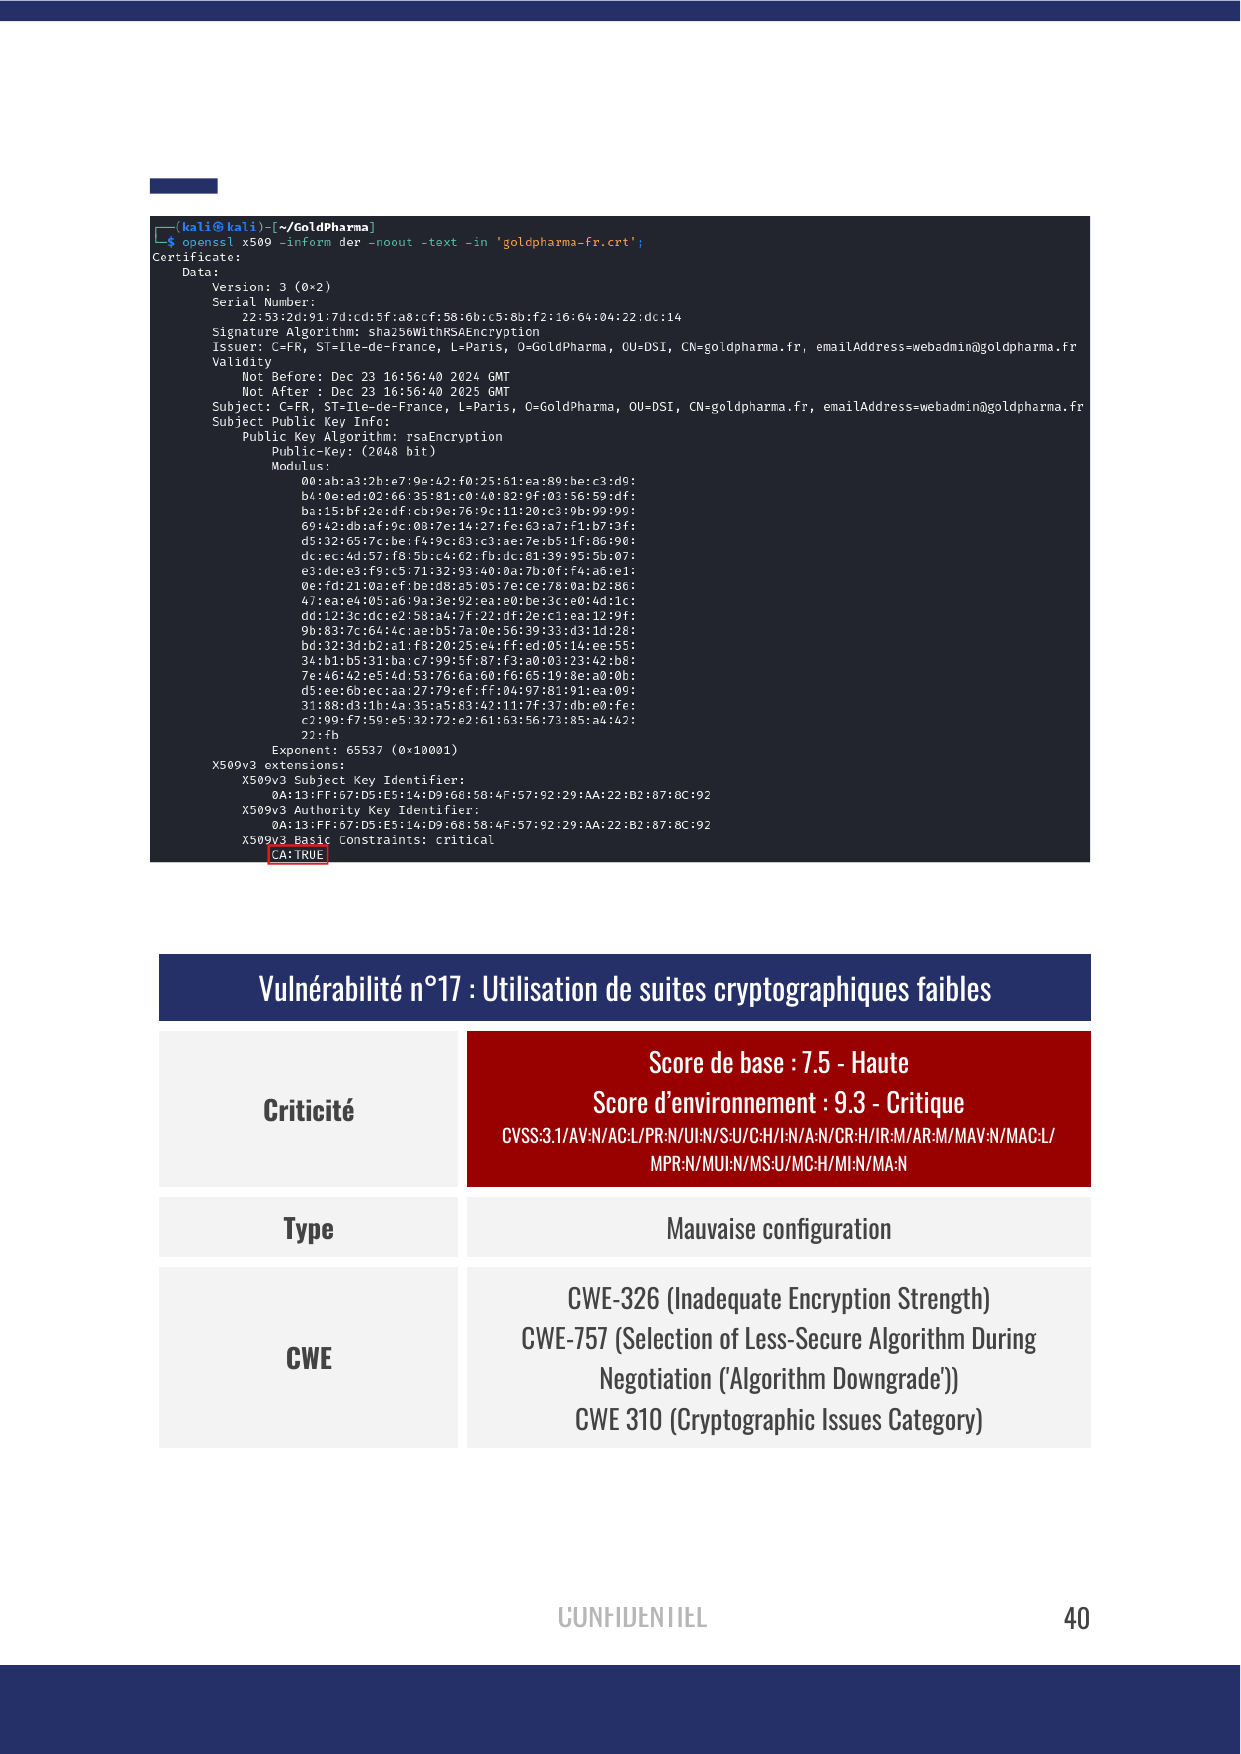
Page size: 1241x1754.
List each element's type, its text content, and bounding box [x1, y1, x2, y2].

table_cell Type [159, 1197, 458, 1257]
picture [150, 216, 1091, 865]
table_cell Criticité [159, 1031, 458, 1187]
table_cell Score de base : 7.5 - Haute Score d’environnement : 9.3 - Critique CVSS:3.1/AV:N/AC:L/PR:N/UI:N/S:U/C:H/I:N/A:N/CR:H/IR:M/AR:M/MAV:N/MAC:L/MPR:N/MUI:N/MS:U/MC:H/MI:N/MA:N [467, 1031, 1091, 1187]
table_header Vulnérabilité n°17 : Utilisation de suites cryptographiques faibles [159, 954, 1091, 1021]
table_cell CWE [159, 1267, 458, 1448]
table_cell CWE-326 (Inadequate Encryption Strength) CWE-757 (Selection of Less-Secure Algorithm During Negotiation ('Algorithm Downgrade')) CWE 310 (Cryptographic Issues Category) [467, 1267, 1091, 1448]
table_cell Mauvaise configuration [467, 1197, 1091, 1257]
